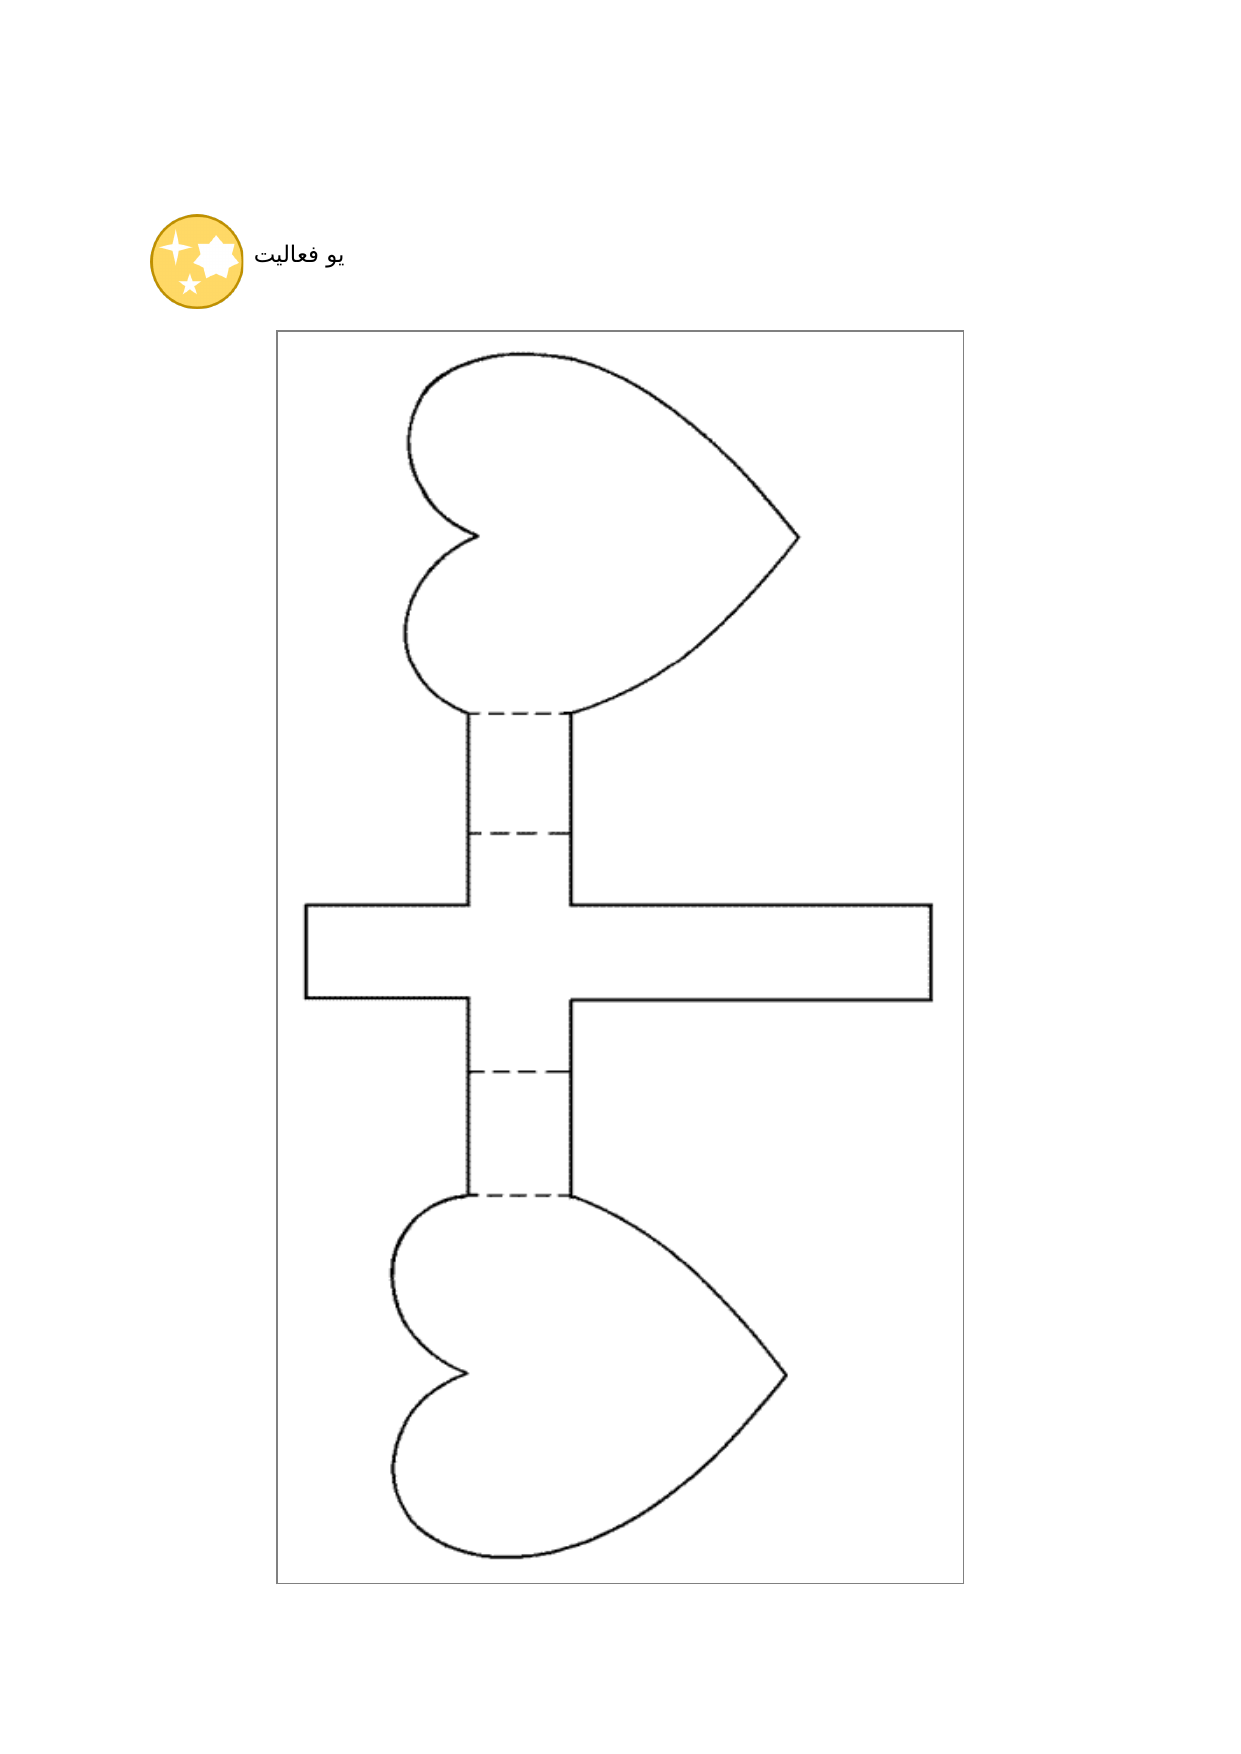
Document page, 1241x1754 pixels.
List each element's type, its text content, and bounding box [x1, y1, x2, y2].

text یو فعالیت [244, 241, 1090, 267]
picture [150, 214, 244, 309]
picture [278, 332, 963, 1583]
